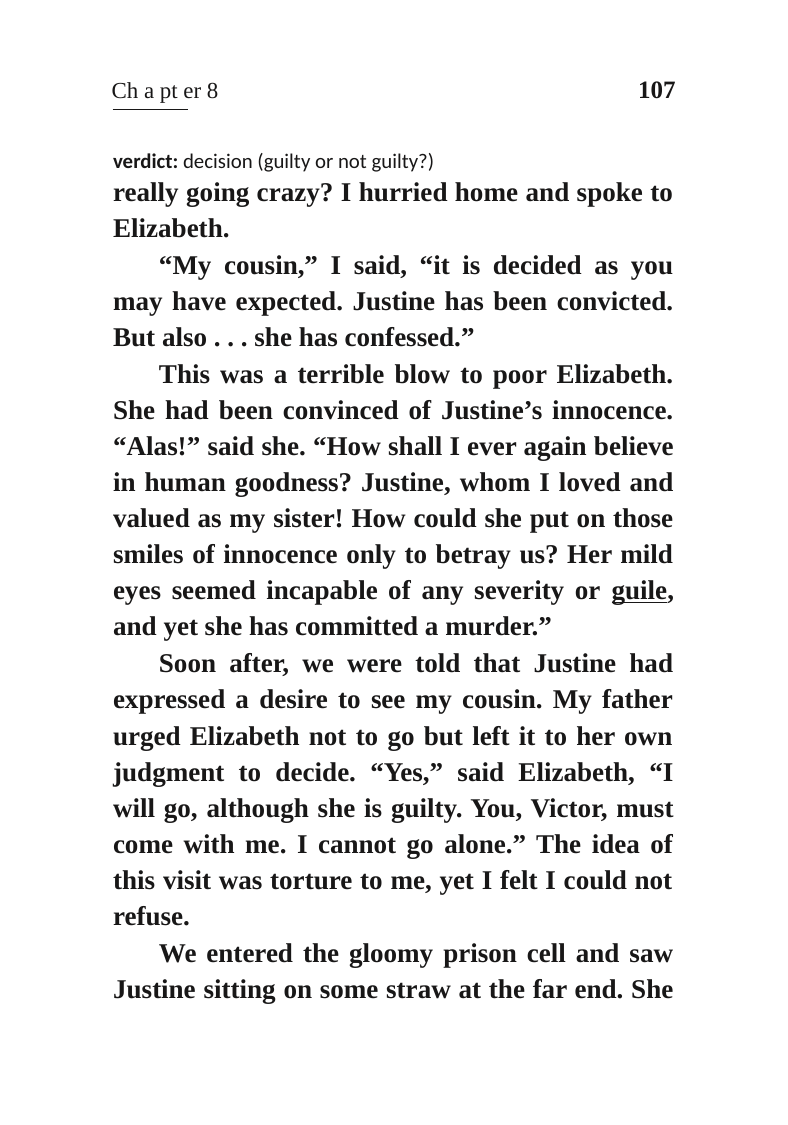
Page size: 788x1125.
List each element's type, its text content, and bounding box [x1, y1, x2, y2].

text really going crazy? I hurried home and spoke to Elizabeth. [113, 176, 674, 243]
text Soon after, we were told that Justine had expressed a desire to see my cousin. My father urged Elizabeth not to go but left it to her own judgment to decide. “Yes,” said Elizabeth, “I will go, although she is guilty. You, Victor, must come with me. I cannot go alone.” The idea of this visit was torture to me, yet I felt I could not refuse. [113, 648, 674, 931]
text verdict: decision (guilty or not guilty?) [113, 148, 675, 174]
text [113, 937, 674, 1004]
text “My cousin,” I said, “it is decided as you may have expected. Justine has been convicted. But also . . . she has confessed.” [113, 249, 674, 352]
text This was a terrible blow to poor Elizabeth. She had been convinced of Justine’s innocence. “Alas!” said she. “How shall I ever again believe in human goodness? Justine, whom I loved and valued as my sister! How could she put on those smiles of innocence only to betray us? Her mild eyes seemed incapable of any severity or guile, and yet she has committed a murder.” [113, 358, 674, 642]
